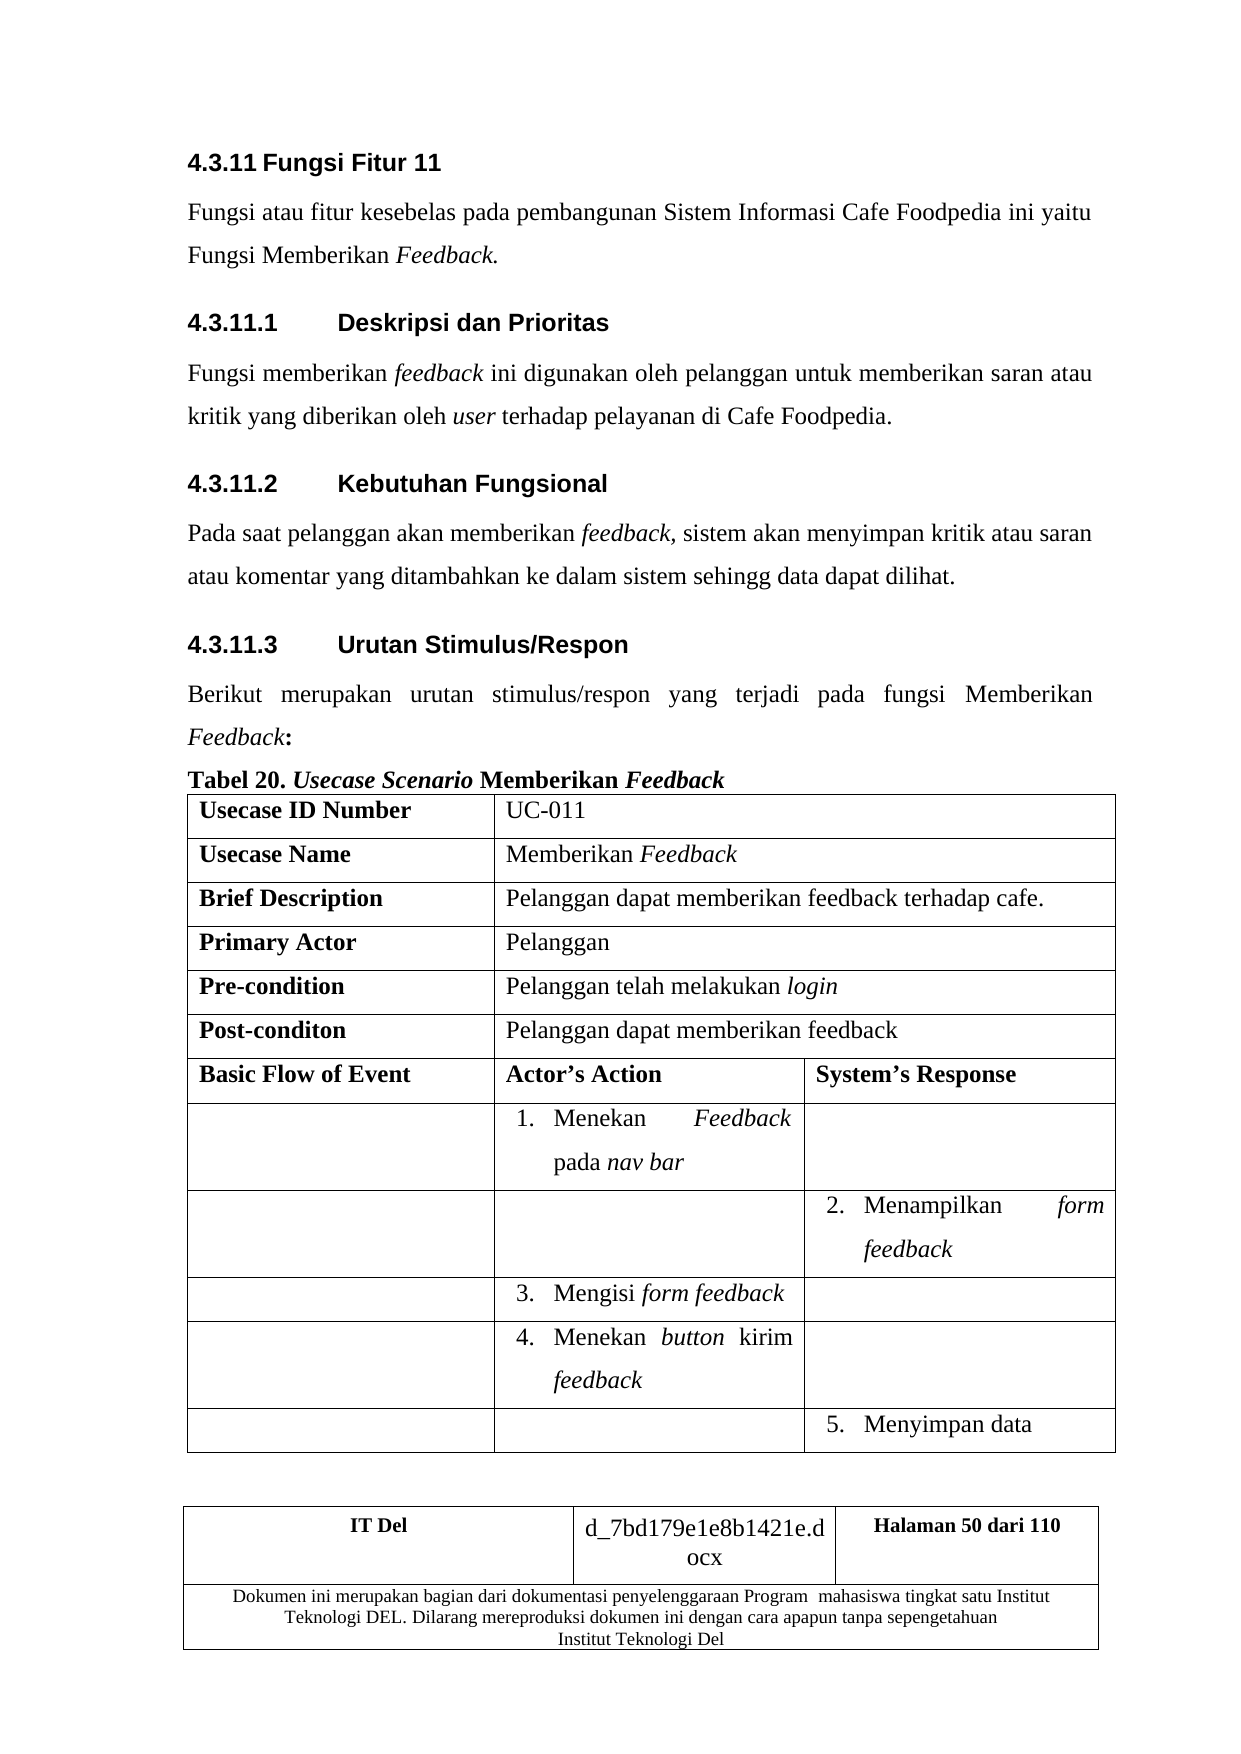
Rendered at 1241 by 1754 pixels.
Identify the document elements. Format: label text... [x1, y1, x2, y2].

text Pada saat pelanggan akan memberikan feedback, sistem akan menyimpan kritik atau saran atau komentar yang ditambahkan ke dalam sistem sehingg data dapat dilihat. [187, 518, 1092, 590]
subtitle Urutan Stimulus/Respon [187, 629, 1092, 658]
subtitle Fungsi Fitur 11 [187, 148, 1092, 176]
table_cell Post-conditon [188, 1015, 494, 1058]
table_cell [805, 1278, 1115, 1321]
table_cell [188, 1278, 494, 1321]
table_cell Pre-condition [188, 971, 494, 1014]
table_cell Brief Description [188, 883, 494, 926]
table_cell [188, 1191, 494, 1277]
table_cell Pelanggan telah melakukan login [495, 971, 1115, 1014]
table_cell [188, 1409, 494, 1452]
table_cell Menekan button kirim feedback [495, 1322, 804, 1408]
table_header Usecase ID Number [188, 795, 494, 838]
subtitle Deskripsi dan Prioritas [187, 308, 1092, 337]
table_cell [495, 1191, 804, 1277]
text Berikut merupakan urutan stimulus/respon yang terjadi pada fungsi Memberikan Feedback: [187, 679, 1092, 751]
table_cell System’s Response [805, 1059, 1115, 1102]
text Fungsi atau fitur kesebelas pada pembangunan Sistem Informasi Cafe Foodpedia ini yaitu Fungsi Memberikan Feedback. [187, 197, 1092, 269]
table_cell [805, 1104, 1115, 1189]
table_cell Menyimpan data [805, 1409, 1115, 1452]
table_cell Pelanggan dapat memberikan feedback [495, 1015, 1115, 1058]
table_cell Mengisi form feedback [495, 1278, 804, 1321]
table_cell Menampilkan form feedback [805, 1191, 1115, 1277]
table_cell Actor’s Action [495, 1059, 804, 1102]
table_cell [495, 1409, 804, 1452]
table_header UC-011 [495, 795, 1115, 838]
subtitle Kebutuhan Fungsional [187, 469, 1092, 498]
table_cell [188, 1322, 494, 1408]
table_cell Usecase Name [188, 839, 494, 882]
table_cell Menekan Feedback pada nav bar [495, 1104, 804, 1189]
table_cell [188, 1104, 494, 1189]
table_cell [805, 1322, 1115, 1408]
table_cell Memberikan Feedback [495, 839, 1115, 882]
table_cell Primary Actor [188, 927, 494, 970]
table_cell Pelanggan dapat memberikan feedback terhadap cafe. [495, 883, 1115, 926]
text Fungsi memberikan feedback ini digunakan oleh pelanggan untuk memberikan saran atau kritik yang diberikan oleh user terhadap pelayanan di Cafe Foodpedia. [187, 358, 1092, 429]
table_cell Pelanggan [495, 927, 1115, 970]
table_cell Basic Flow of Event [188, 1059, 494, 1102]
text Tabel 20. Usecase Scenario Memberikan Feedback [187, 765, 1092, 794]
